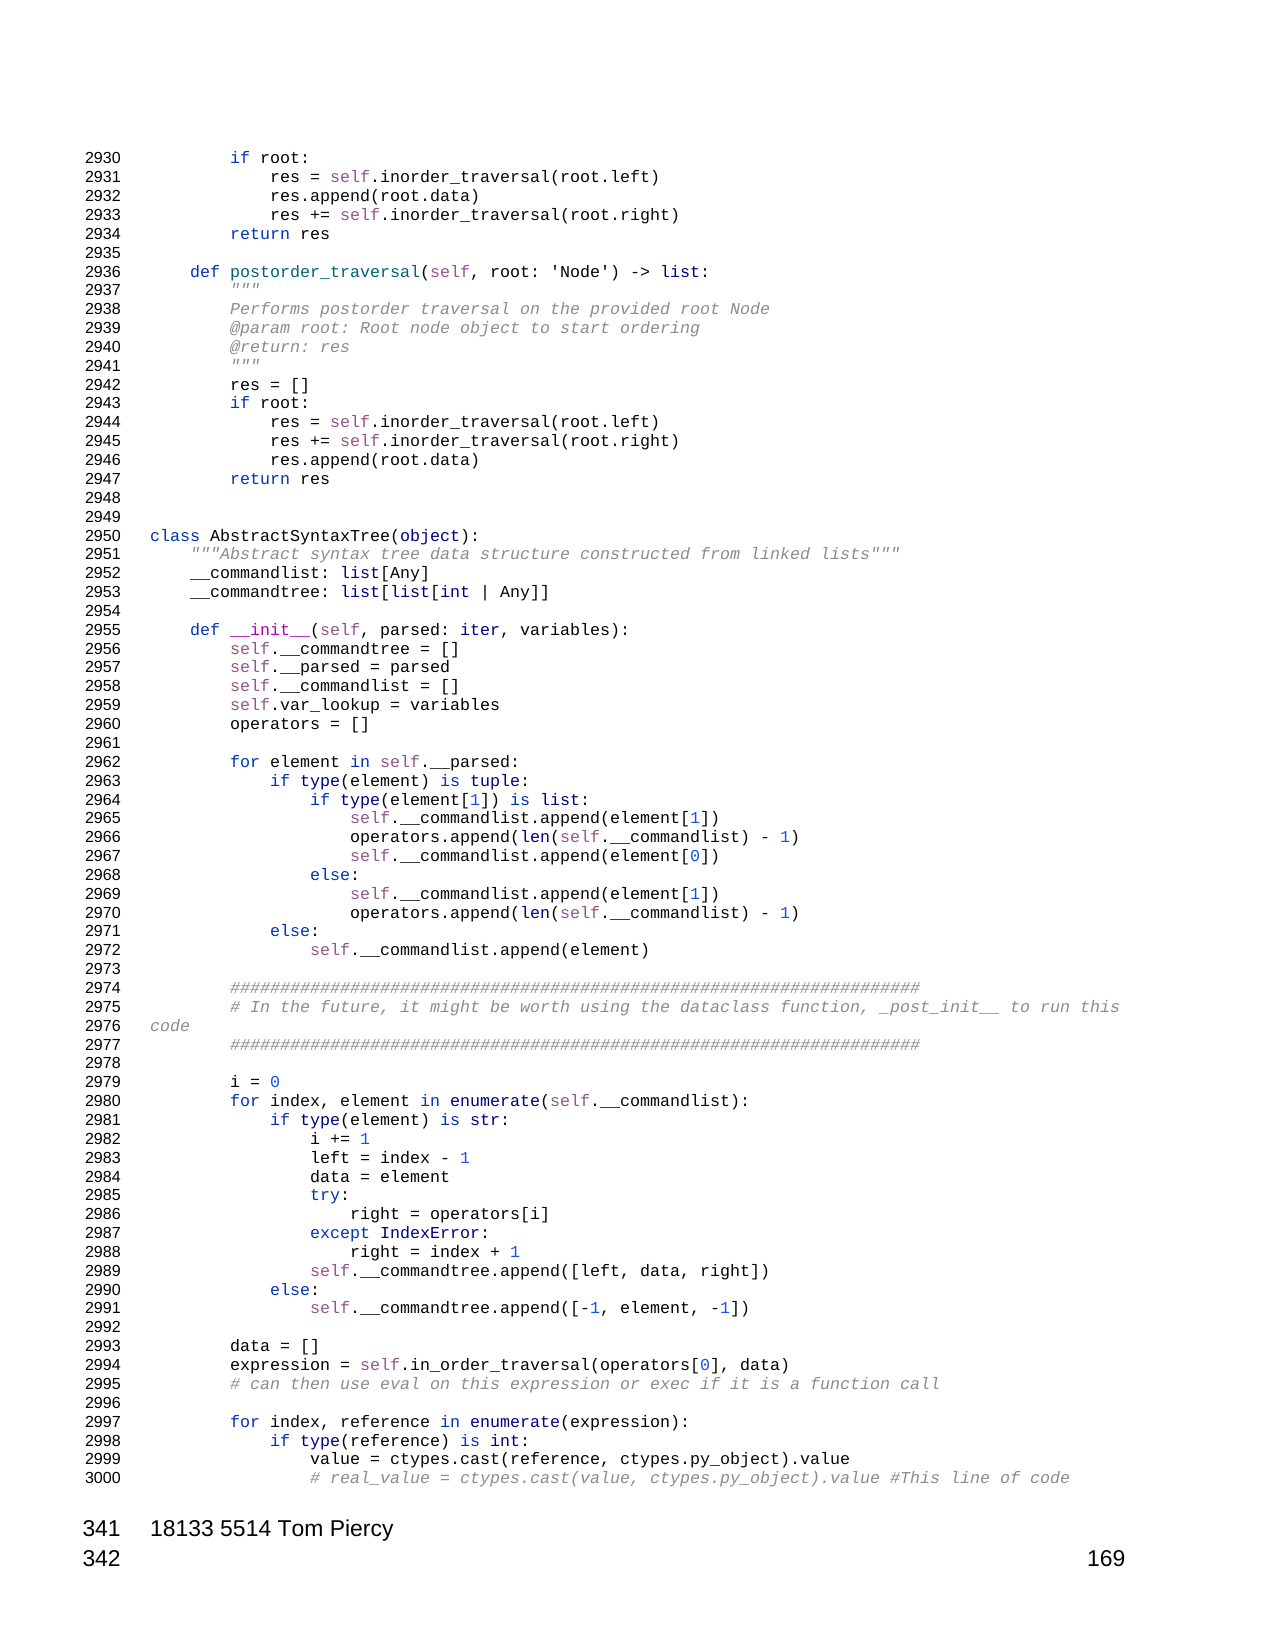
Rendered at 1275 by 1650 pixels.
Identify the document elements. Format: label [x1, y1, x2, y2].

text [150, 150, 1125, 1489]
